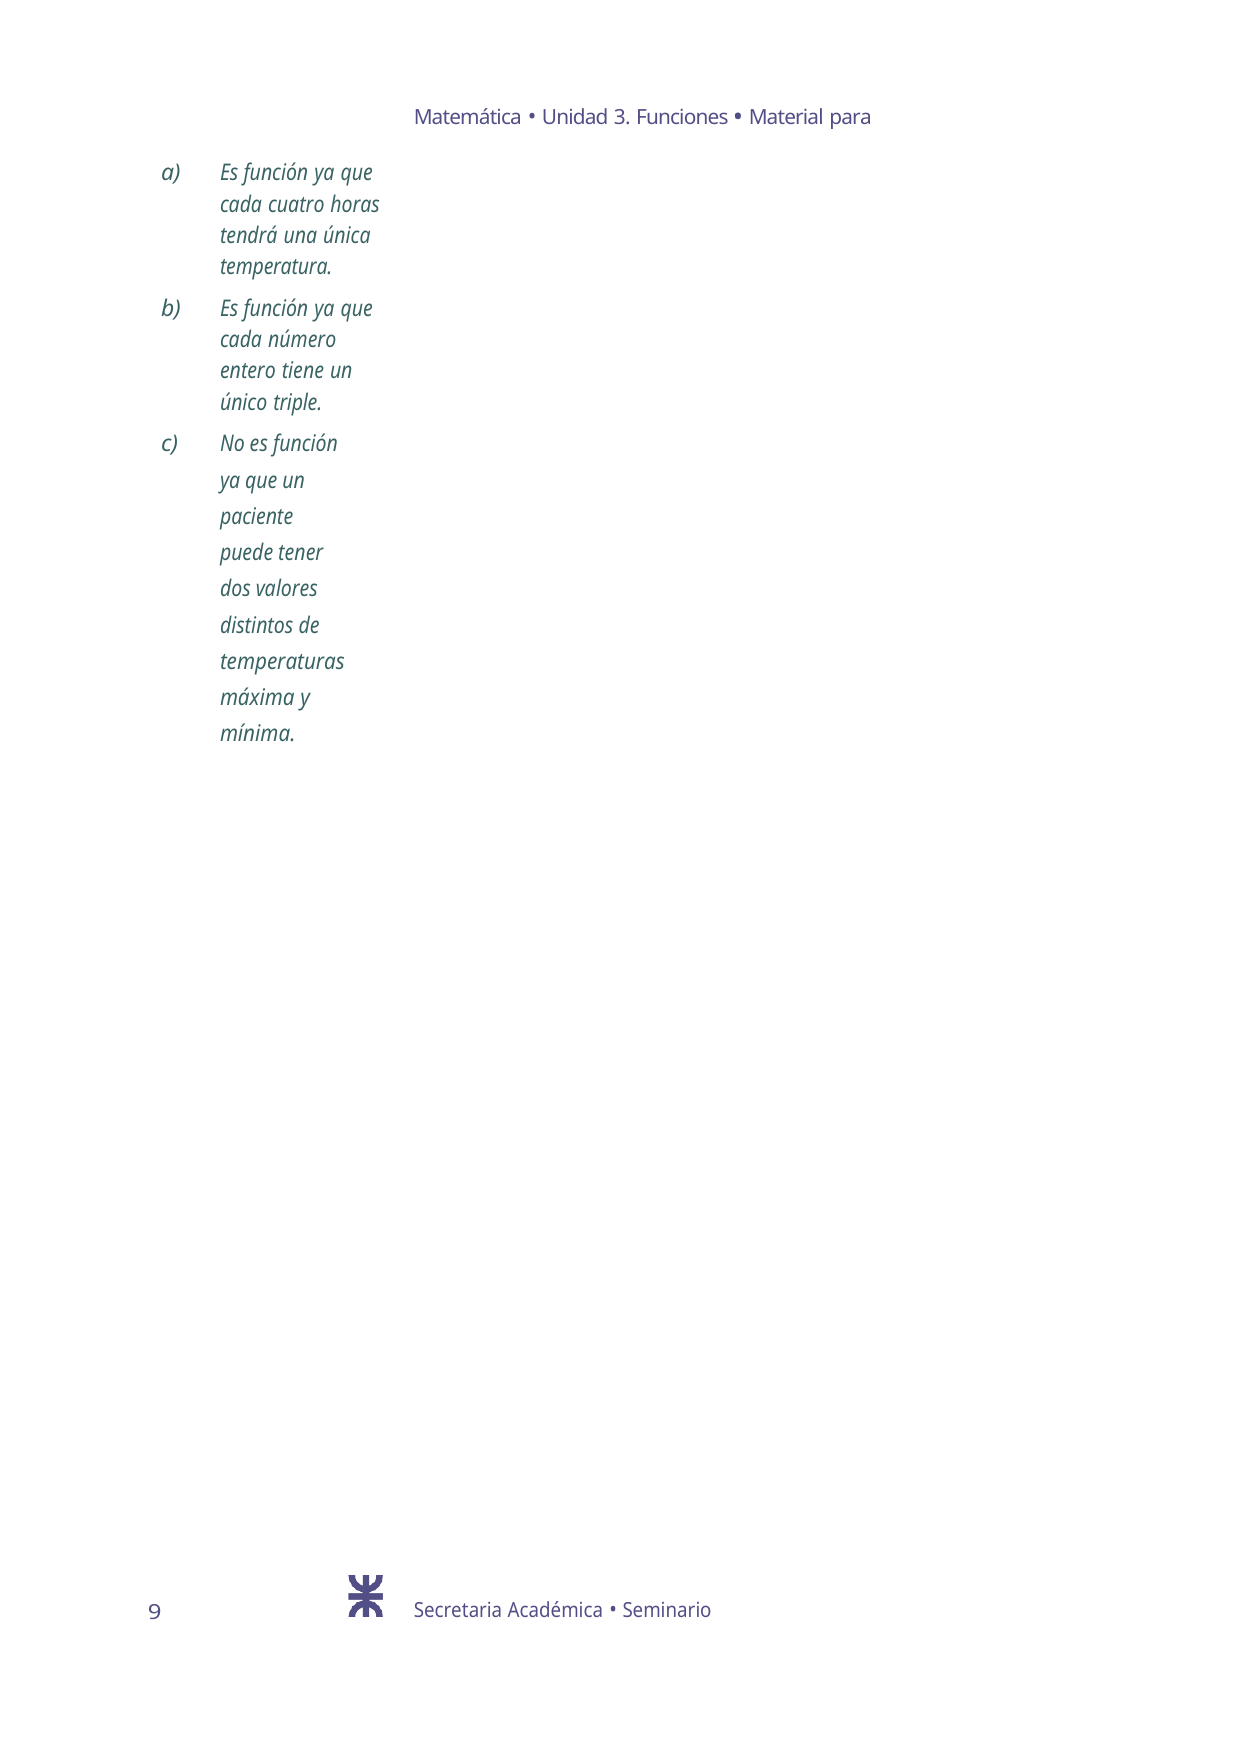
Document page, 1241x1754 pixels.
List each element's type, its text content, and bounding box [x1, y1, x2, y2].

list Es función ya que cada número entero tiene un único triple. [161, 292, 384, 417]
picture [348, 1575, 383, 1617]
list No es función ya que un paciente puede tener dos valores distintos de temperaturas máxima y mínima. [161, 427, 351, 748]
list Es función ya que cada cuatro horas tendrá una única temperatura. [161, 156, 384, 281]
